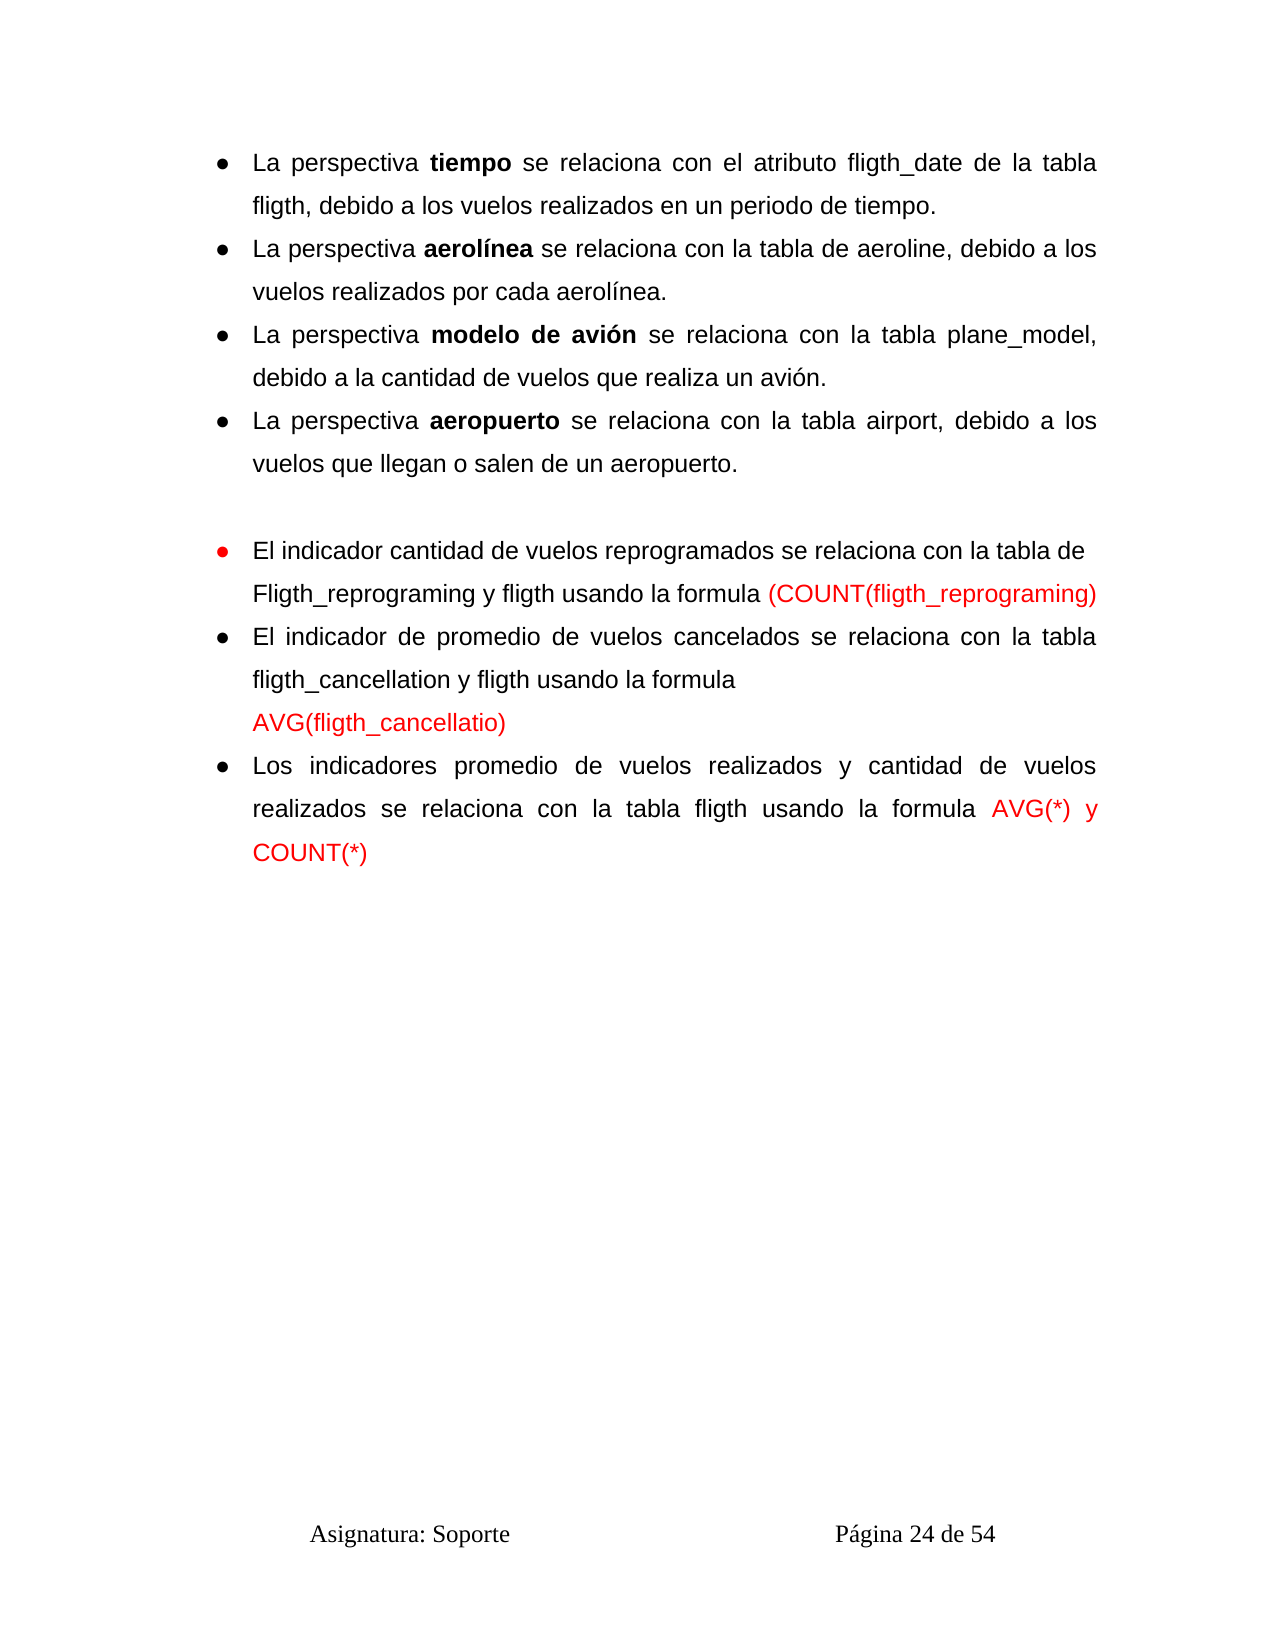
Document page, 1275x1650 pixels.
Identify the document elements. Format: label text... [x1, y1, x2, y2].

list El indicador de promedio de vuelos cancelados se relaciona con la tabla fligth_cancellation y fligth usando la formula [215, 622, 1098, 694]
list La perspectiva modelo de avión se relaciona con la tabla plane_model, debido a la cantidad de vuelos que realiza un avión. [215, 320, 1098, 392]
list La perspectiva aeropuerto se relaciona con la tabla airport, debido a los vuelos que llegan o salen de un aeropuerto. [215, 406, 1098, 478]
list Los indicadores promedio de vuelos realizados y cantidad de vuelos realizados se relaciona con la tabla fligth usando la formula AVG(*) y COUNT(*) [215, 751, 1098, 866]
list La perspectiva aerolínea se relaciona con la tabla de aeroline, debido a los vuelos realizados por cada aerolínea. [215, 234, 1098, 306]
text AVG(fligth_cancellatio) [252, 708, 1098, 737]
list El indicador cantidad de vuelos reprogramados se relaciona con la tabla de Fligth_reprograming y fligth usando la formula (COUNT(fligth_reprograming) [215, 536, 1098, 608]
list La perspectiva tiempo se relaciona con el atributo fligth_date de la tabla fligth, debido a los vuelos realizados en un periodo de tiempo. [215, 148, 1098, 219]
